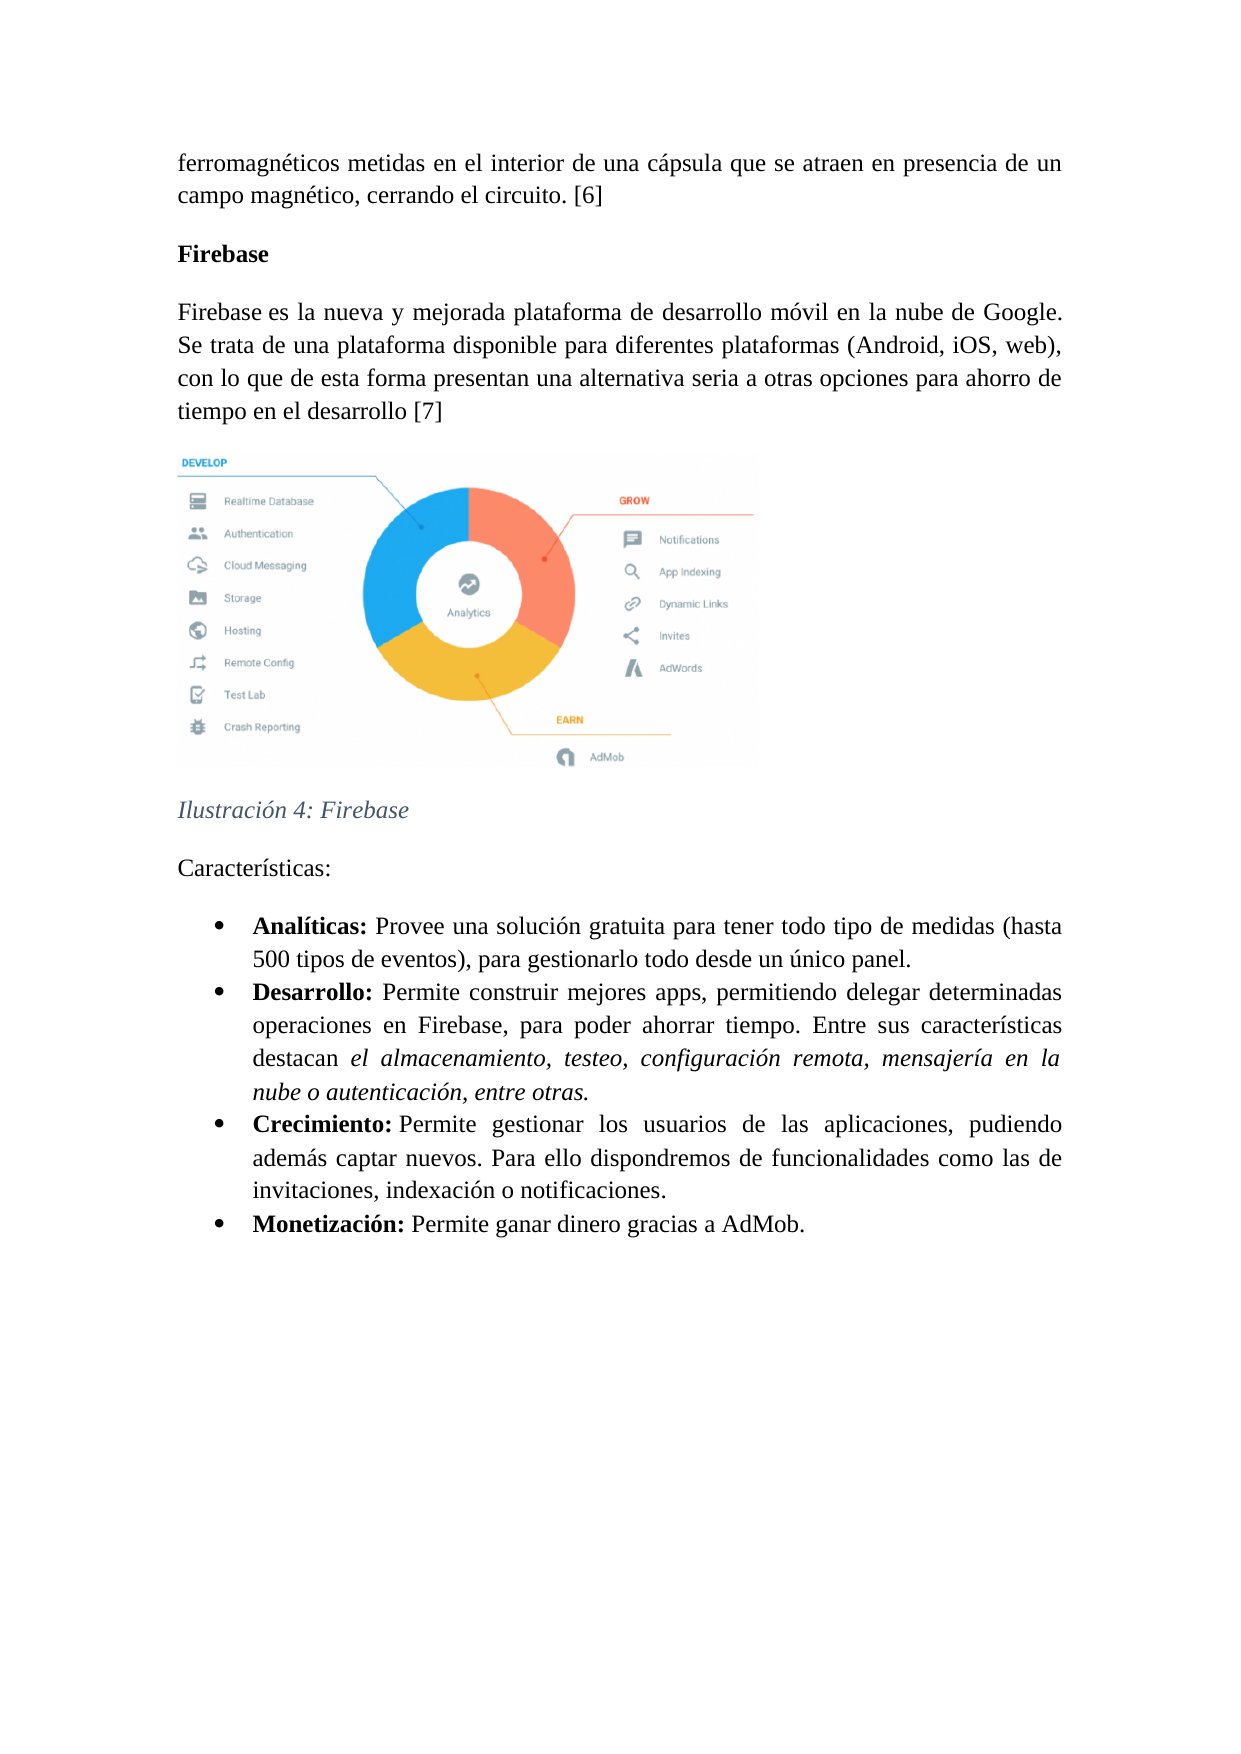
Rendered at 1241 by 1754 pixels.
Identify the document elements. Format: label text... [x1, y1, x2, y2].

picture [177, 453, 760, 767]
subtitle Firebase [177, 239, 1063, 267]
list Desarrollo: Permite construir mejores apps, permitiendo delegar determinadas operaciones en Firebase, para poder ahorrar tiempo. Entre sus características destacan el almacenamiento, testeo, configuración remota, mensajería en la nube o autenticación, entre otras. [215, 977, 1063, 1105]
text Firebase es la nueva y mejorada plataforma de desarrollo móvil en la nube de Google. Se trata de una plataforma disponible para diferentes plataformas (Android, iOS, web), con lo que de esta forma presentan una alternativa seria a otras opciones para ahorro de tiempo en el desarrollo [177, 297, 1063, 424]
list Crecimiento: Permite gestionar los usuarios de las aplicaciones, pudiendo además captar nuevos. Para ello dispondremos de funcionalidades como las de invitaciones, indexación o notificaciones. [215, 1109, 1063, 1204]
list Monetización: Permite ganar dinero gracias a AdMob. [215, 1209, 1063, 1237]
text Características: [177, 853, 1063, 882]
list Analíticas: Provee una solución gratuita para tener todo tipo de medidas (hasta 500 tipos de eventos), para gestionarlo todo desde un único panel. [215, 911, 1063, 973]
text Ilustración 4: Firebase [177, 795, 1063, 824]
